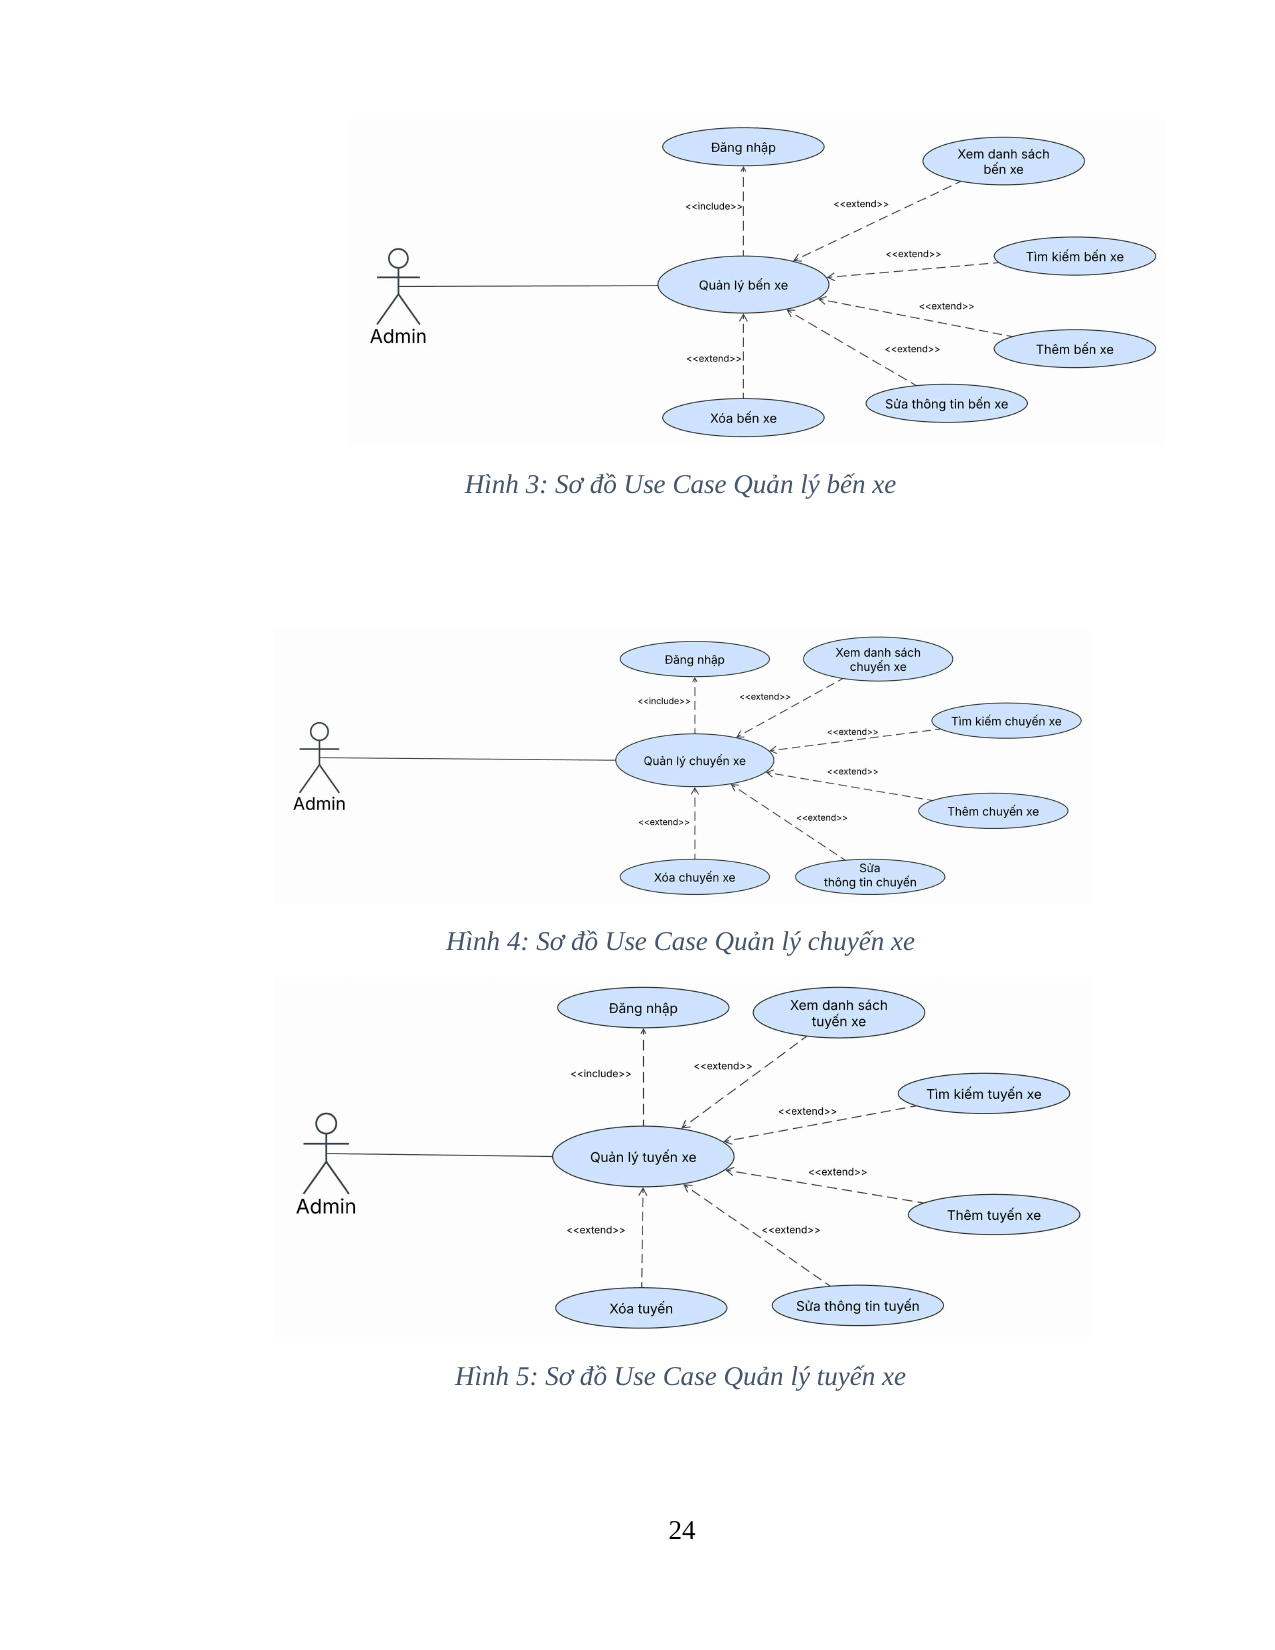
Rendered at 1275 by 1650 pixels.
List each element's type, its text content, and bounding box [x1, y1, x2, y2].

text Hình 5: Sơ đồ Use Case Quản lý tuyến xe [177, 1360, 1186, 1392]
picture [273, 628, 1090, 903]
picture [273, 977, 1090, 1338]
text Hình 4: Sơ đồ Use Case Quản lý chuyến xe [177, 925, 1186, 957]
text Hình 3: Sơ đồ Use Case Quản lý bến xe [177, 469, 1186, 500]
picture [348, 118, 1165, 446]
